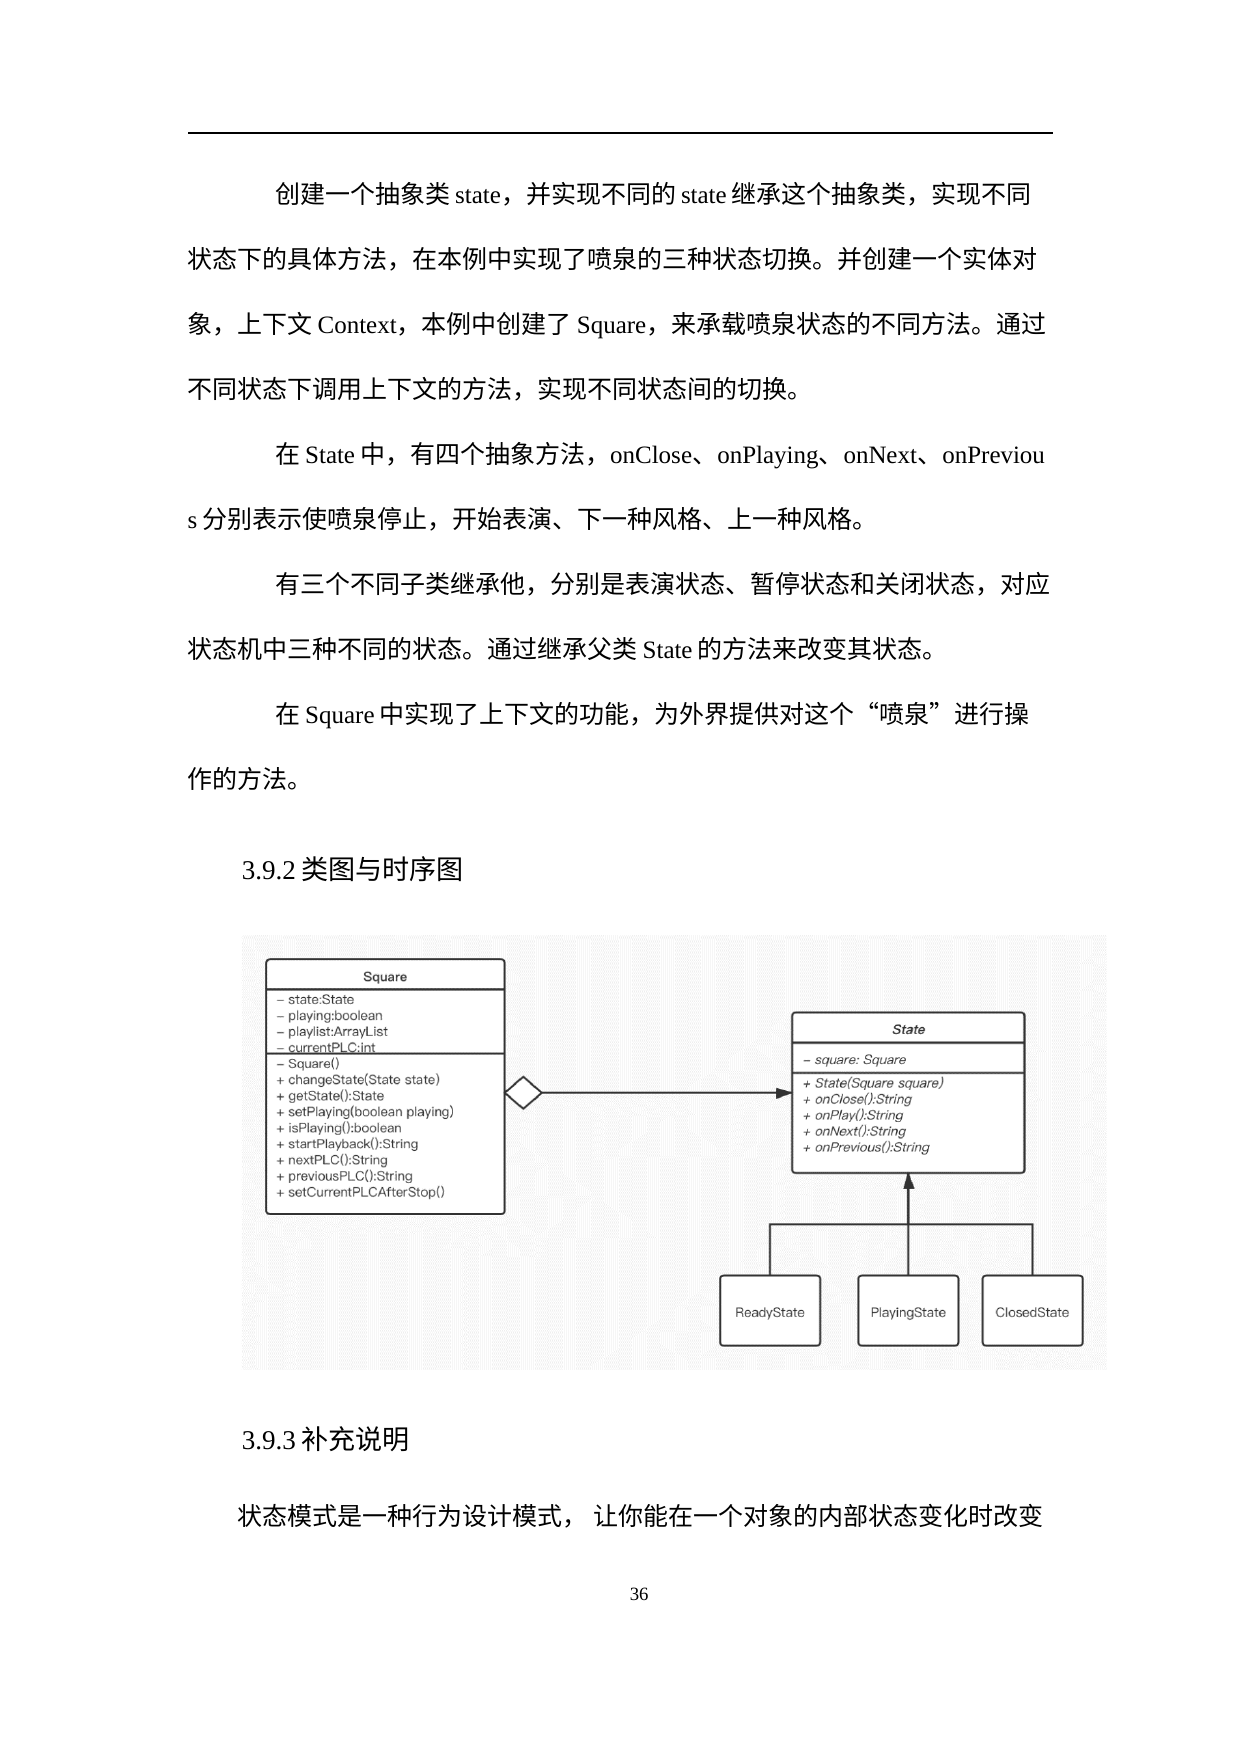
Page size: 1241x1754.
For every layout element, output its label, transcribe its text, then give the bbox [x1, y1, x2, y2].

text 有三个不同子类继承他，分别是表演状态、暂停状态和关闭状态，对应状态机中三种不同的状态。通过继承父类State的方法来改变其状态。 [187, 550, 1053, 680]
text 3.9.3补充说明 [187, 1405, 1053, 1470]
text 3.9.2类图与时序图 [187, 835, 1053, 900]
picture [241, 935, 1107, 1370]
text 在State中，有四个抽象方法，onClose、onPlaying、onNext、onPrevious分别表示使喷泉停止，开始表演、下一种风格、上一种风格。 [187, 420, 1053, 550]
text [187, 1482, 1053, 1547]
text 创建一个抽象类state，并实现不同的state继承这个抽象类，实现不同状态下的具体方法，在本例中实现了喷泉的三种状态切换。并创建一个实体对象，上下文Context，本例中创建了Square，来承载喷泉状态的不同方法。通过不同状态下调用上下文的方法，实现不同状态间的切换。 [187, 160, 1053, 420]
text 在Square中实现了上下文的功能，为外界提供对这个“喷泉”进行操作的方法。 [187, 680, 1053, 810]
